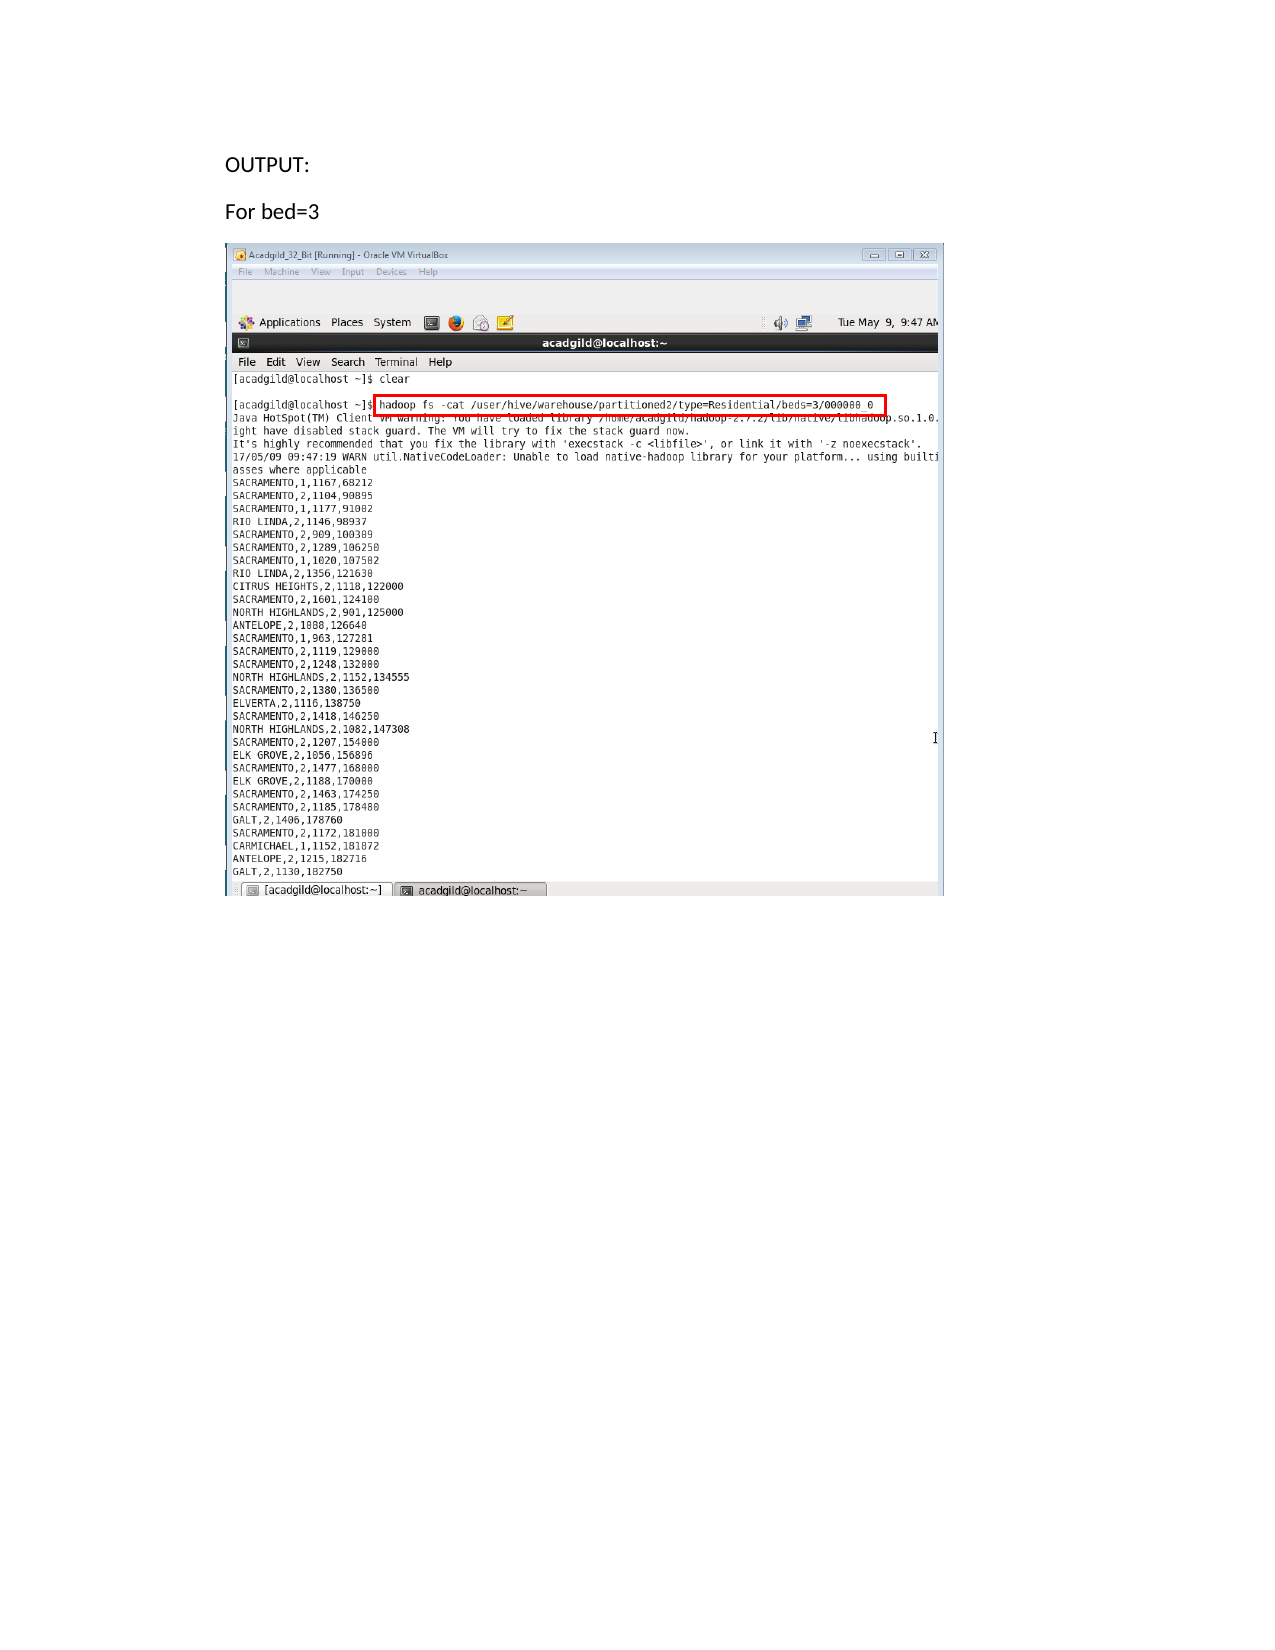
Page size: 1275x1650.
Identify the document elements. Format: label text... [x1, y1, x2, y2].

picture [225, 243, 944, 896]
text OUTPUT: [150, 150, 1125, 178]
text For bed=3 [150, 197, 1125, 225]
